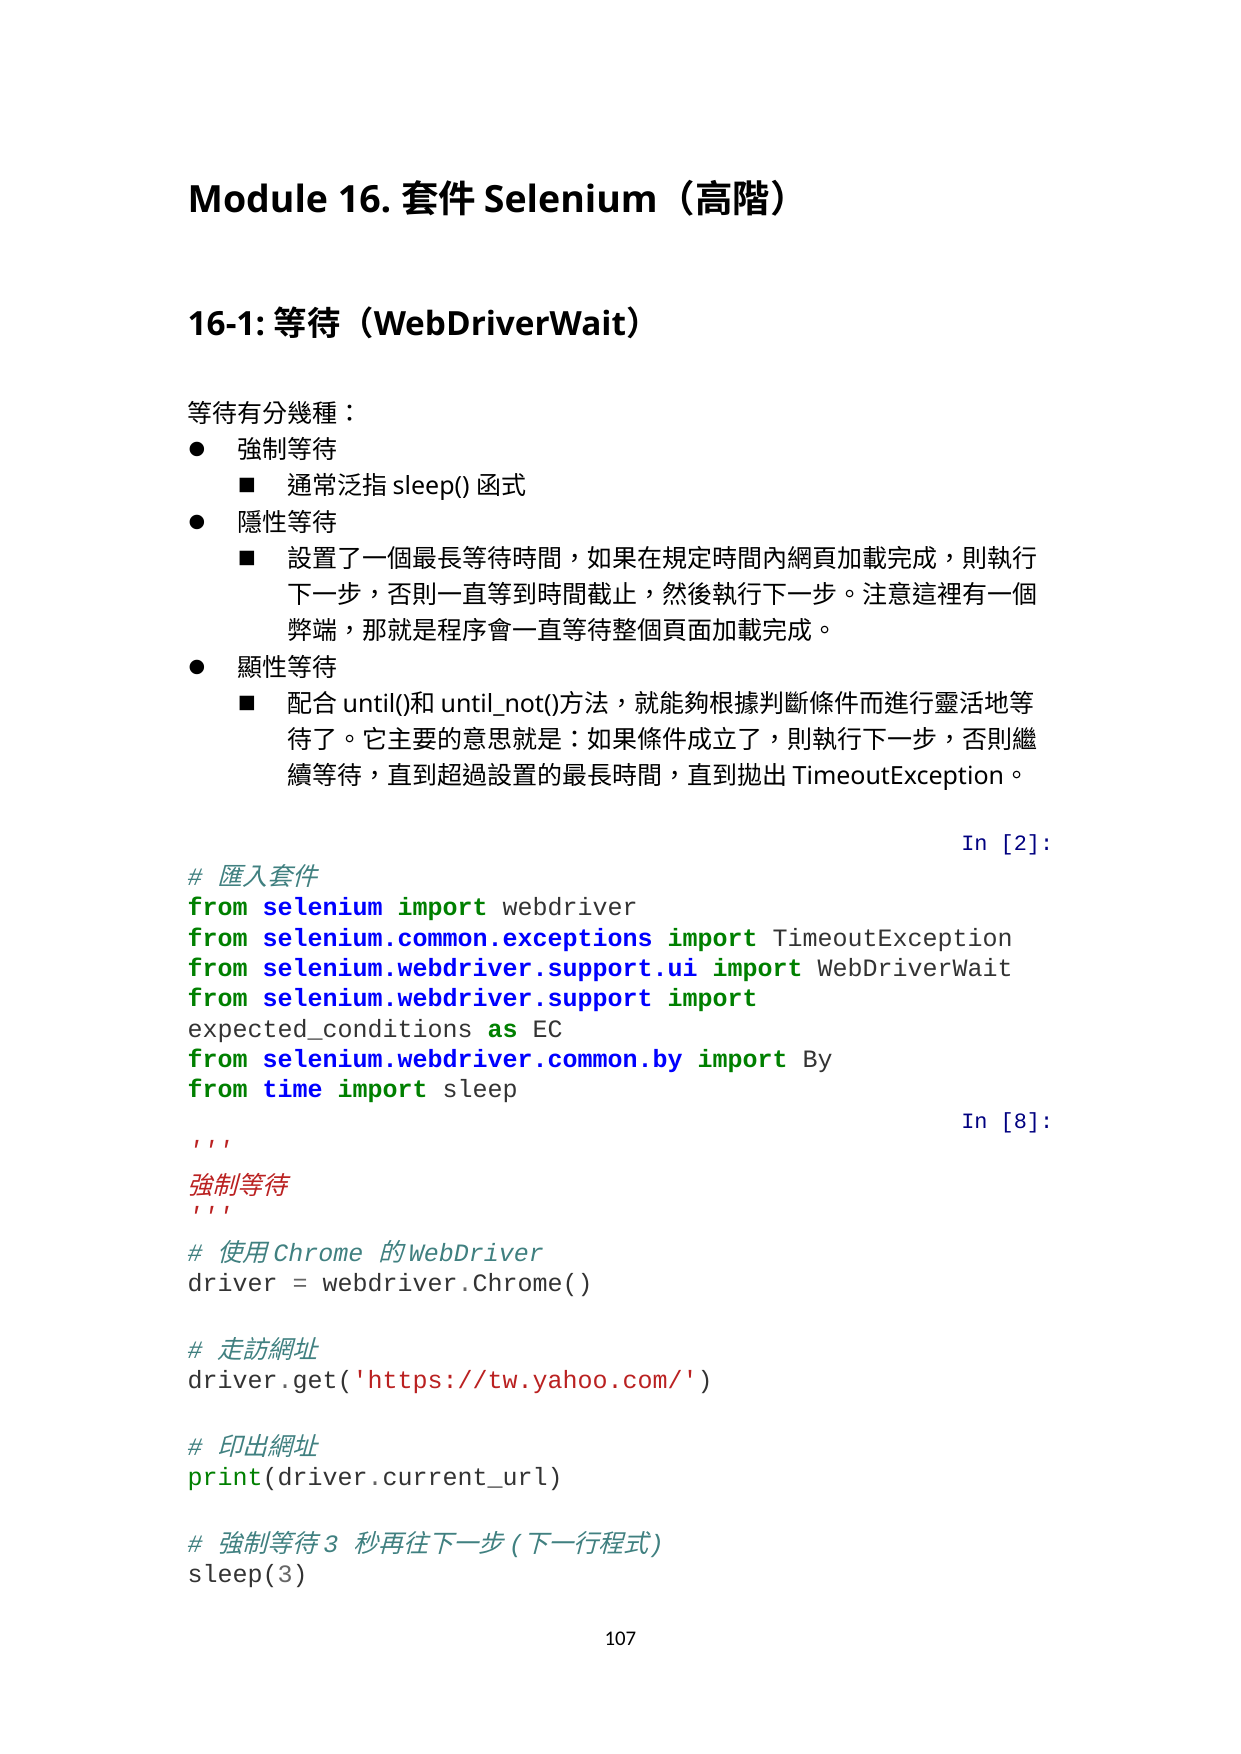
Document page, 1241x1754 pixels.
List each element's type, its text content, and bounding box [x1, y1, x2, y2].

text In [2]: [187, 826, 1053, 856]
subtitle 16-1: 等待（WebDriverWait） [187, 296, 1053, 345]
text driver.get('https://tw.yahoo.com/') [187, 1366, 1053, 1396]
text sleep(3) [187, 1560, 1053, 1590]
list 強制等待 [187, 429, 1053, 466]
list 配合until()和until_not()方法，就能夠根據判斷條件而進行靈活地等待了。它主要的意思就是：如果條件成立了，則執行下一步，否則繼續等待，直到超過設置的最長時間，直到拋出TimeoutException。 [237, 683, 1053, 792]
text ''' [187, 1135, 1053, 1166]
text # 使用 Chrome 的 WebDriver [187, 1232, 1053, 1269]
subtitle Module 16. 套件Selenium（高階） [187, 169, 1053, 223]
text 強制等待 [187, 1166, 1053, 1202]
text from selenium.common.exceptions import TimeoutException [187, 923, 1053, 953]
text # 印出網址 [187, 1426, 1053, 1463]
list 通常泛指sleep() 函式 [237, 466, 1053, 502]
text # 走訪網址 [187, 1329, 1053, 1366]
text # 強制等待 3 秒再往下一步 (下一行程式) [187, 1523, 1053, 1560]
text 等待有分幾種： [187, 393, 1053, 429]
text from selenium.webdriver.common.by import By [187, 1044, 1053, 1075]
text driver = webdriver.Chrome() [187, 1269, 1053, 1299]
text from selenium.webdriver.support.ui import WebDriverWait [187, 953, 1053, 984]
list 隱性等待 [187, 502, 1053, 538]
text ''' [187, 1202, 1053, 1232]
text from selenium import webdriver [187, 893, 1053, 923]
list 設置了一個最長等待時間，如果在規定時間內網頁加載完成，則執行下一步，否則一直等到時間截止，然後執行下一步。注意這裡有一個弊端，那就是程序會一直等待整個頁面加載完成。 [237, 538, 1053, 647]
text from time import sleep [187, 1075, 1053, 1105]
text In [8]: [187, 1105, 1053, 1135]
text print(driver.current_url) [187, 1463, 1053, 1493]
text from selenium.webdriver.support import expected_conditions as EC [187, 984, 1053, 1044]
text # 匯入套件 [187, 856, 1053, 893]
list 顯性等待 [187, 647, 1053, 683]
